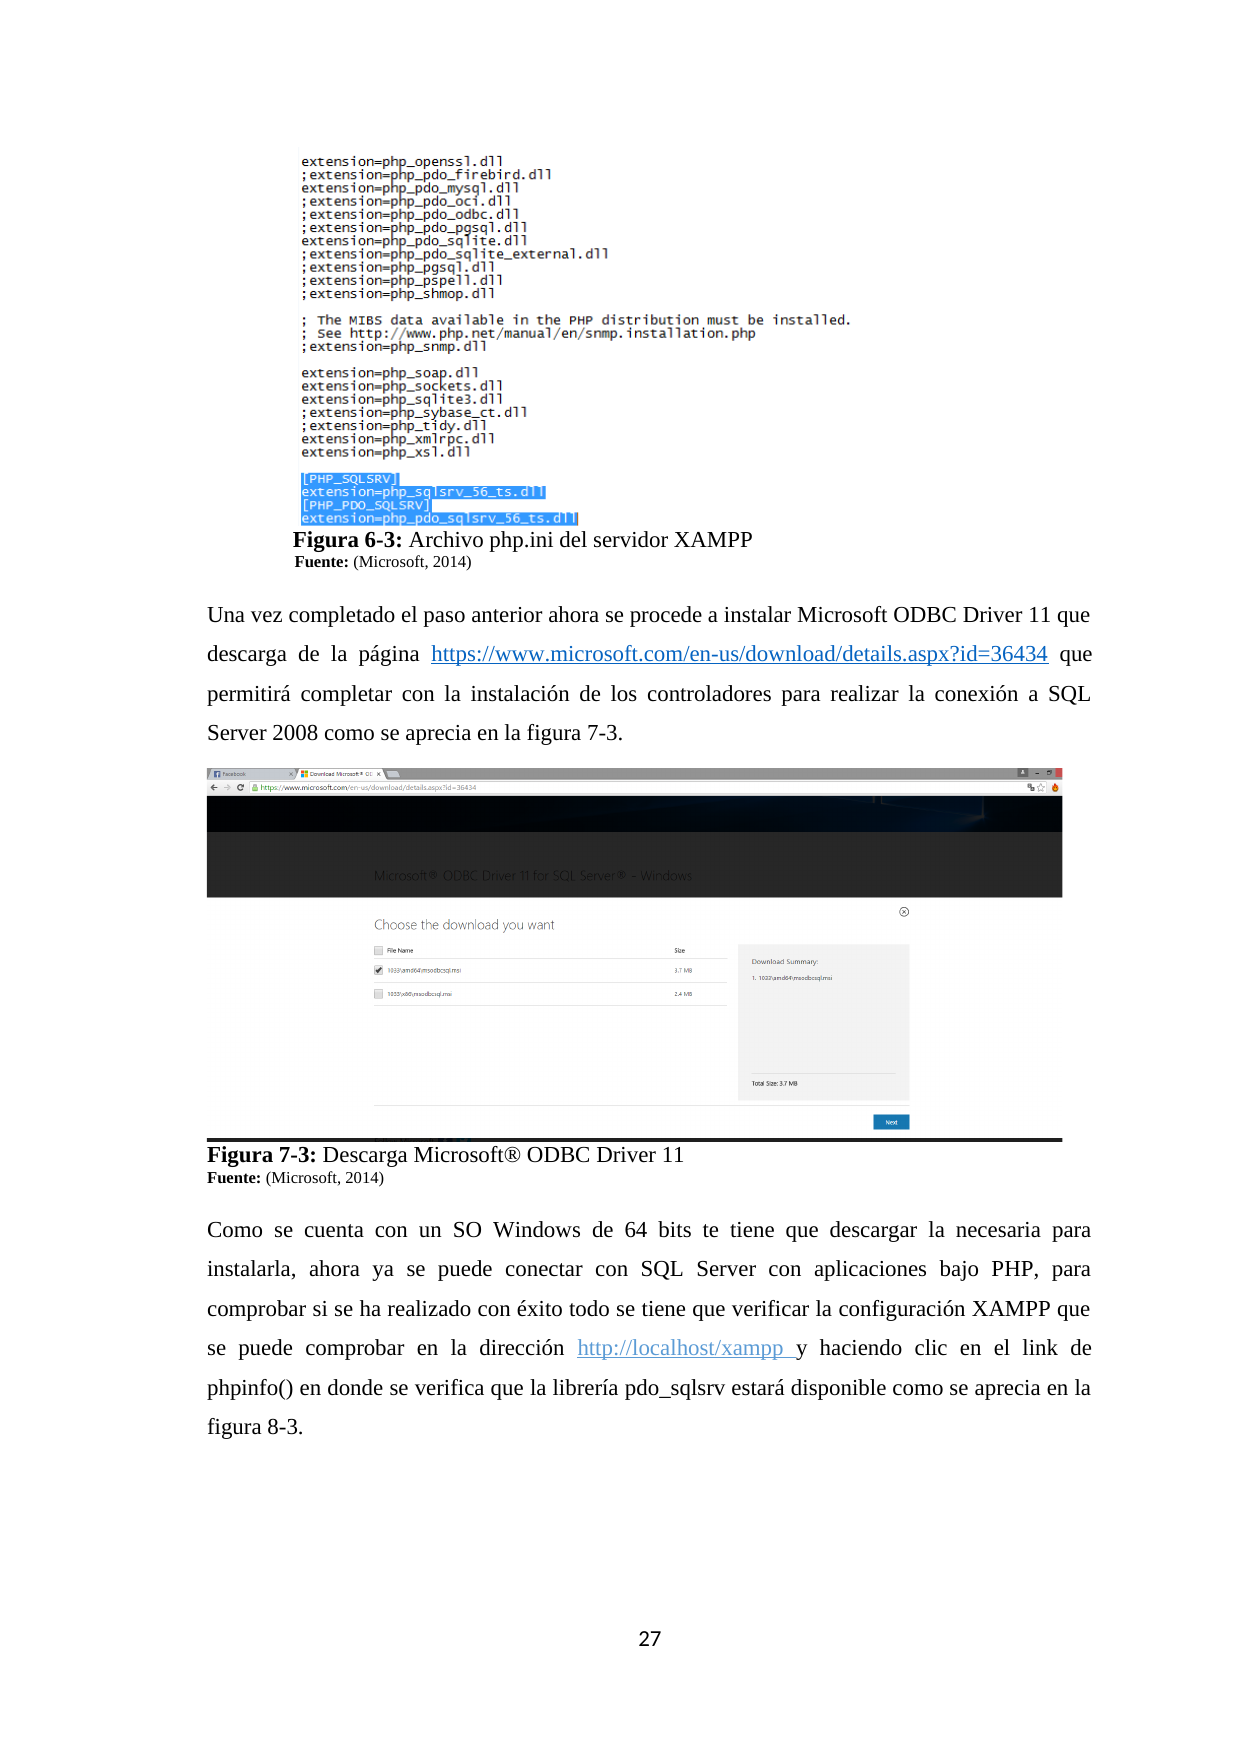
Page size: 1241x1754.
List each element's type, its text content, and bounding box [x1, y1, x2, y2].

picture [298, 147, 1001, 526]
text Fuente: [207, 552, 1092, 571]
list Figura 6-3: Archivo php.ini del servidor XAMPP [207, 526, 1092, 552]
text Una vez completado el paso anterior ahora se procede a instalar Microsoft ODBC Driver 11 que descarga de la página https://www.microsoft.com/en-us/download/details.aspx?id=36434 que permitirá completar con la instalación de los controladores para realizar la conexión a SQL Server 2008 como se aprecia en la figura 7-3. [207, 601, 1092, 745]
list Figura 7-3: Descarga Microsoft® ODBC Driver 11 [207, 1141, 1092, 1167]
picture [206, 768, 1063, 1142]
text Como se cuenta con un SO Windows de 64 bits te tiene que descargar la necesaria para instalarla, ahora ya se puede conectar con SQL Server con aplicaciones bajo PHP, para comprobar si se ha realizado con éxito todo se tiene que verificar la configuración XAMPP que se puede comprobar en la dirección http://localhost/xampp y haciendo clic en el link de phpinfo() en donde se verifica que la librería pdo_sqlsrv estará disponible como se aprecia en la figura 8-3. [207, 1216, 1092, 1439]
text Fuente: [207, 1167, 1092, 1187]
